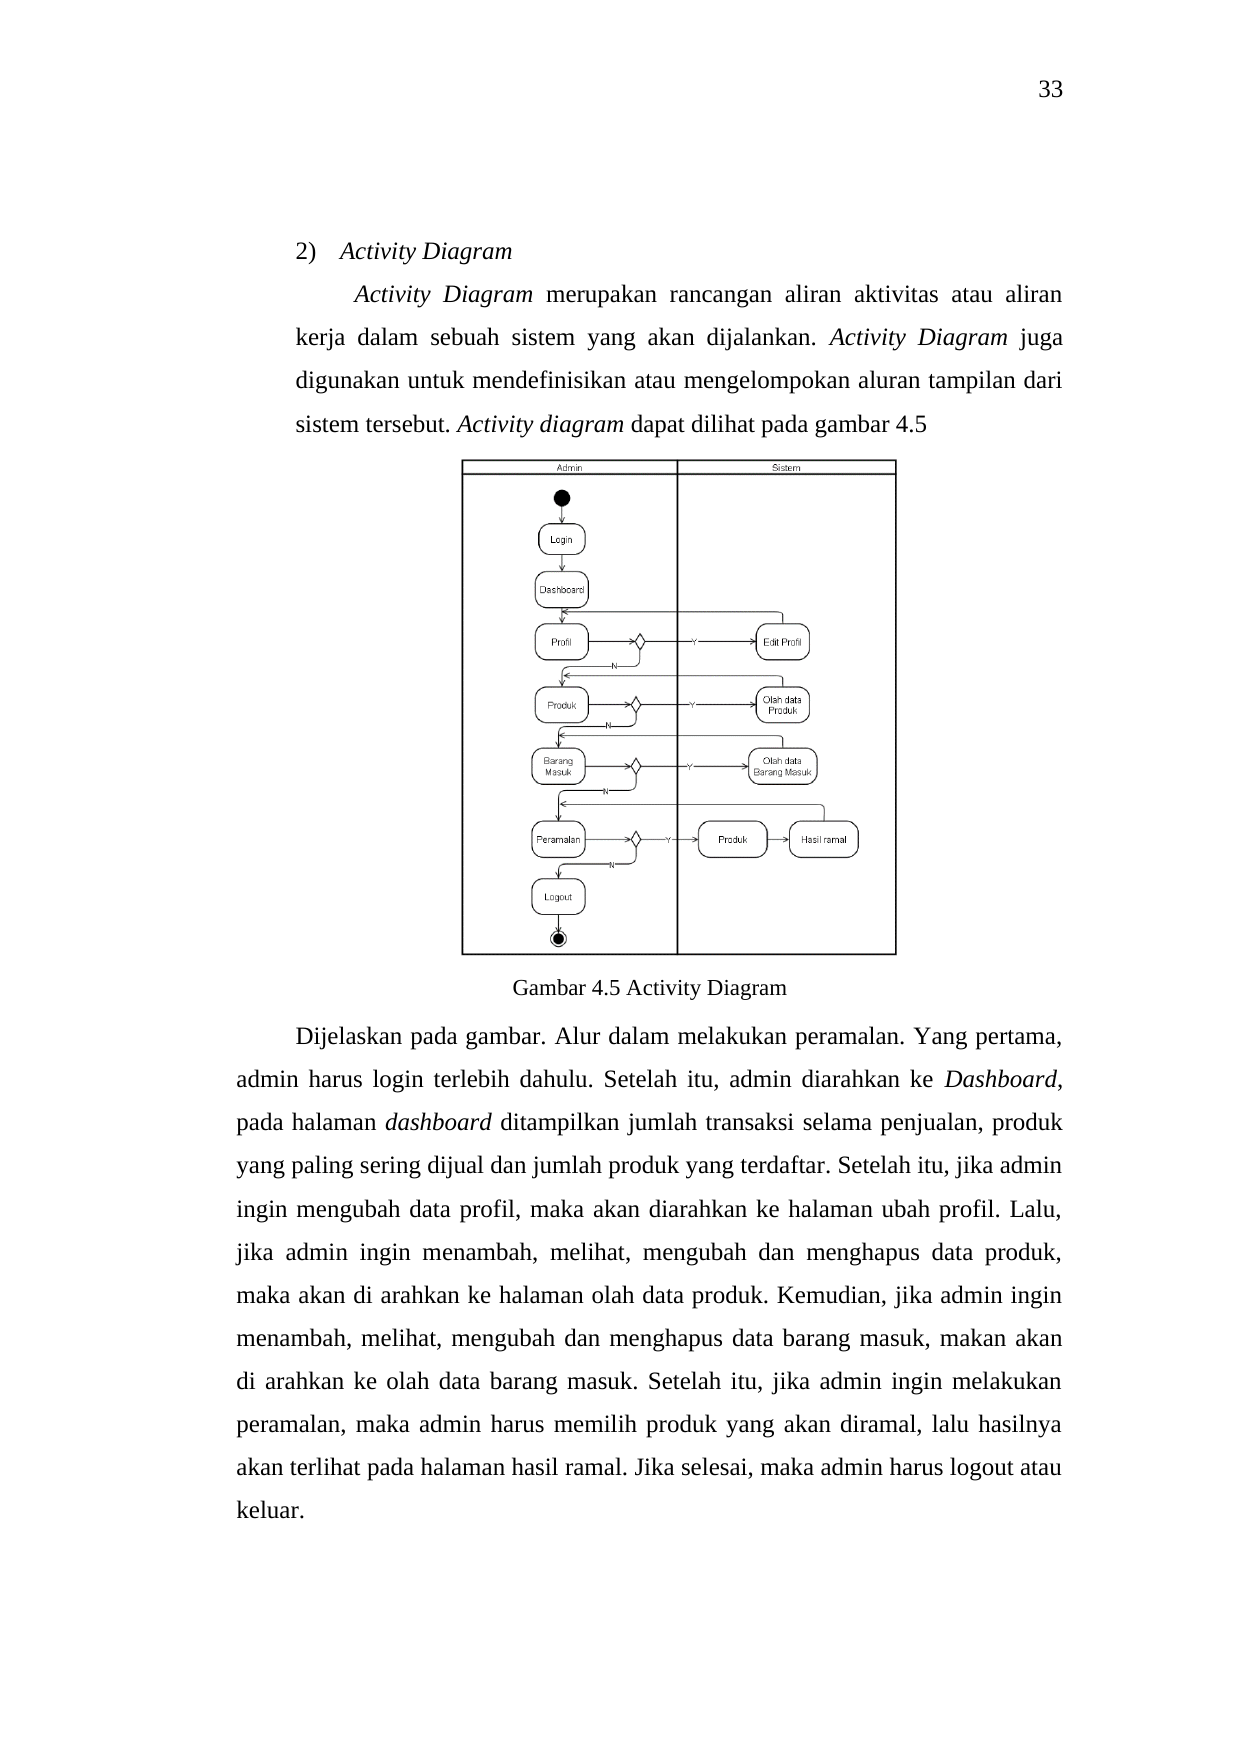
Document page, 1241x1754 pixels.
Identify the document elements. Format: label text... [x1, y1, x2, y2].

text Dijelaskan pada gambar. Alur dalam melakukan peramalan. Yang pertama, admin harus login terlebih dahulu. Setelah itu, admin diarahkan ke Dashboard, pada halaman dashboard ditampilkan jumlah transaksi selama penjualan, produk yang paling sering dijual dan jumlah produk yang terdaftar. Setelah itu, jika admin ingin mengubah data profil, maka akan diarahkan ke halaman ubah profil. Lalu, jika admin ingin menambah, melihat, mengubah dan menghapus data produk, maka akan di arahkan ke halaman olah data produk. Kemudian, jika admin ingin menambah, melihat, mengubah dan menghapus data barang masuk, makan akan di arahkan ke olah data barang masuk. Setelah itu, jika admin ingin melakukan peramalan, maka admin harus memilih produk yang akan diramal, lalu hasilnya akan terlihat pada halaman hasil ramal. Jika selesai, maka admin harus logout atau keluar. [236, 1021, 1063, 1524]
list Activity Diagram [295, 236, 1063, 265]
picture [451, 451, 907, 960]
text Activity Diagram merupakan rancangan aliran aktivitas atau aliran kerja dalam sebuah sistem yang akan dijalankan. Activity Diagram juga digunakan untuk mendefinisikan atau mengelompokan aluran tampilan dari sistem tersebut. Activity diagram dapat dilihat pada gambar 4.5 [295, 279, 1063, 437]
text Gambar 4.5 Activity Diagram [236, 974, 1063, 1000]
